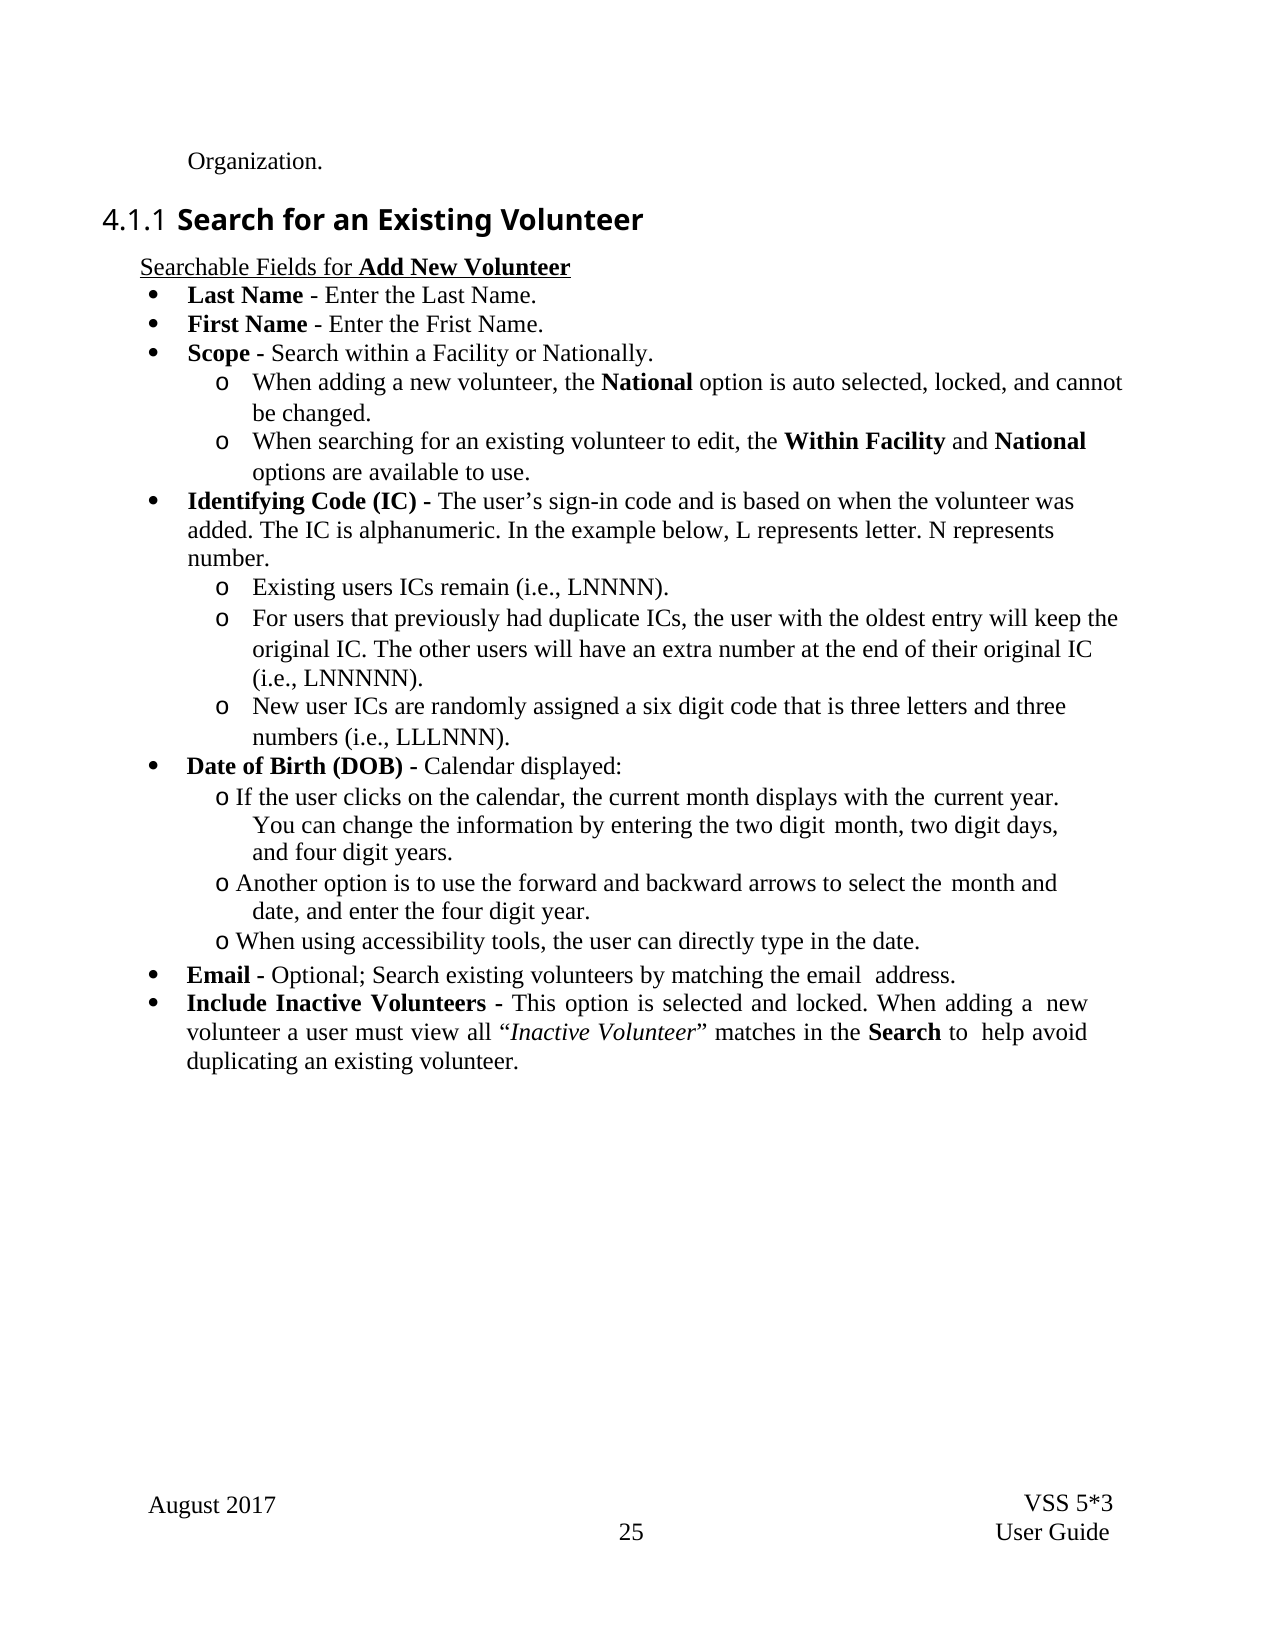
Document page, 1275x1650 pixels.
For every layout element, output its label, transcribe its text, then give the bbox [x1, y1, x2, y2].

subtitle Search for an Existing Volunteer [102, 199, 1137, 239]
list First Name - Enter the Frist Name. [149, 309, 1137, 338]
list Scope - Search within a Facility or Nationally. [149, 338, 1137, 367]
list When adding a new volunteer, the National option is auto selected, locked, and cannot be changed. [214, 367, 1137, 426]
list Existing users ICs remain (i.e., LNNNN). [214, 572, 1137, 603]
list For users that previously had duplicate ICs, the user with the oldest entry will keep the original IC. The other users will have an extra number at the end of their original IC (i.e., LNNNNN). [214, 603, 1137, 691]
list If the user clicks on the calendar, the current month displays with the current year. You can change the information by entering the two digit month, two digit days, and four digit years. [214, 781, 1066, 866]
list Last Name - Enter the Last Name. [149, 281, 1137, 309]
list When using accessibility tools, the user can directly type in the date. [214, 926, 1066, 955]
list Identifying Code (IC) - The user’s sign-in code and is based on when the volunteer was added. The IC is alphanumeric. In the example below, L represents letter. N represents number. [149, 486, 1137, 572]
list Date of Birth (DOB) - Calendar displayed: [149, 751, 1137, 780]
list When searching for an existing volunteer to edit, the Within Facility and National options are available to use. [214, 426, 1137, 486]
list New user ICs are randomly assigned a six digit code that is three letters and three numbers (i.e., LLLNNN). [214, 691, 1137, 751]
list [150, 146, 1063, 174]
list Another option is to use the forward and backward arrows to select the month and date, and enter the four digit year. [214, 867, 1066, 924]
text Searchable Fields for Add New Volunteer [139, 252, 1137, 281]
list Include Inactive Volunteers - This option is selected and locked. When adding a new volunteer a user must view all “Inactive Volunteer” matches in the Search to help avoid duplicating an existing volunteer. [149, 988, 1088, 1075]
list Email - Optional; Search existing volunteers by matching the email address. [149, 960, 1046, 988]
